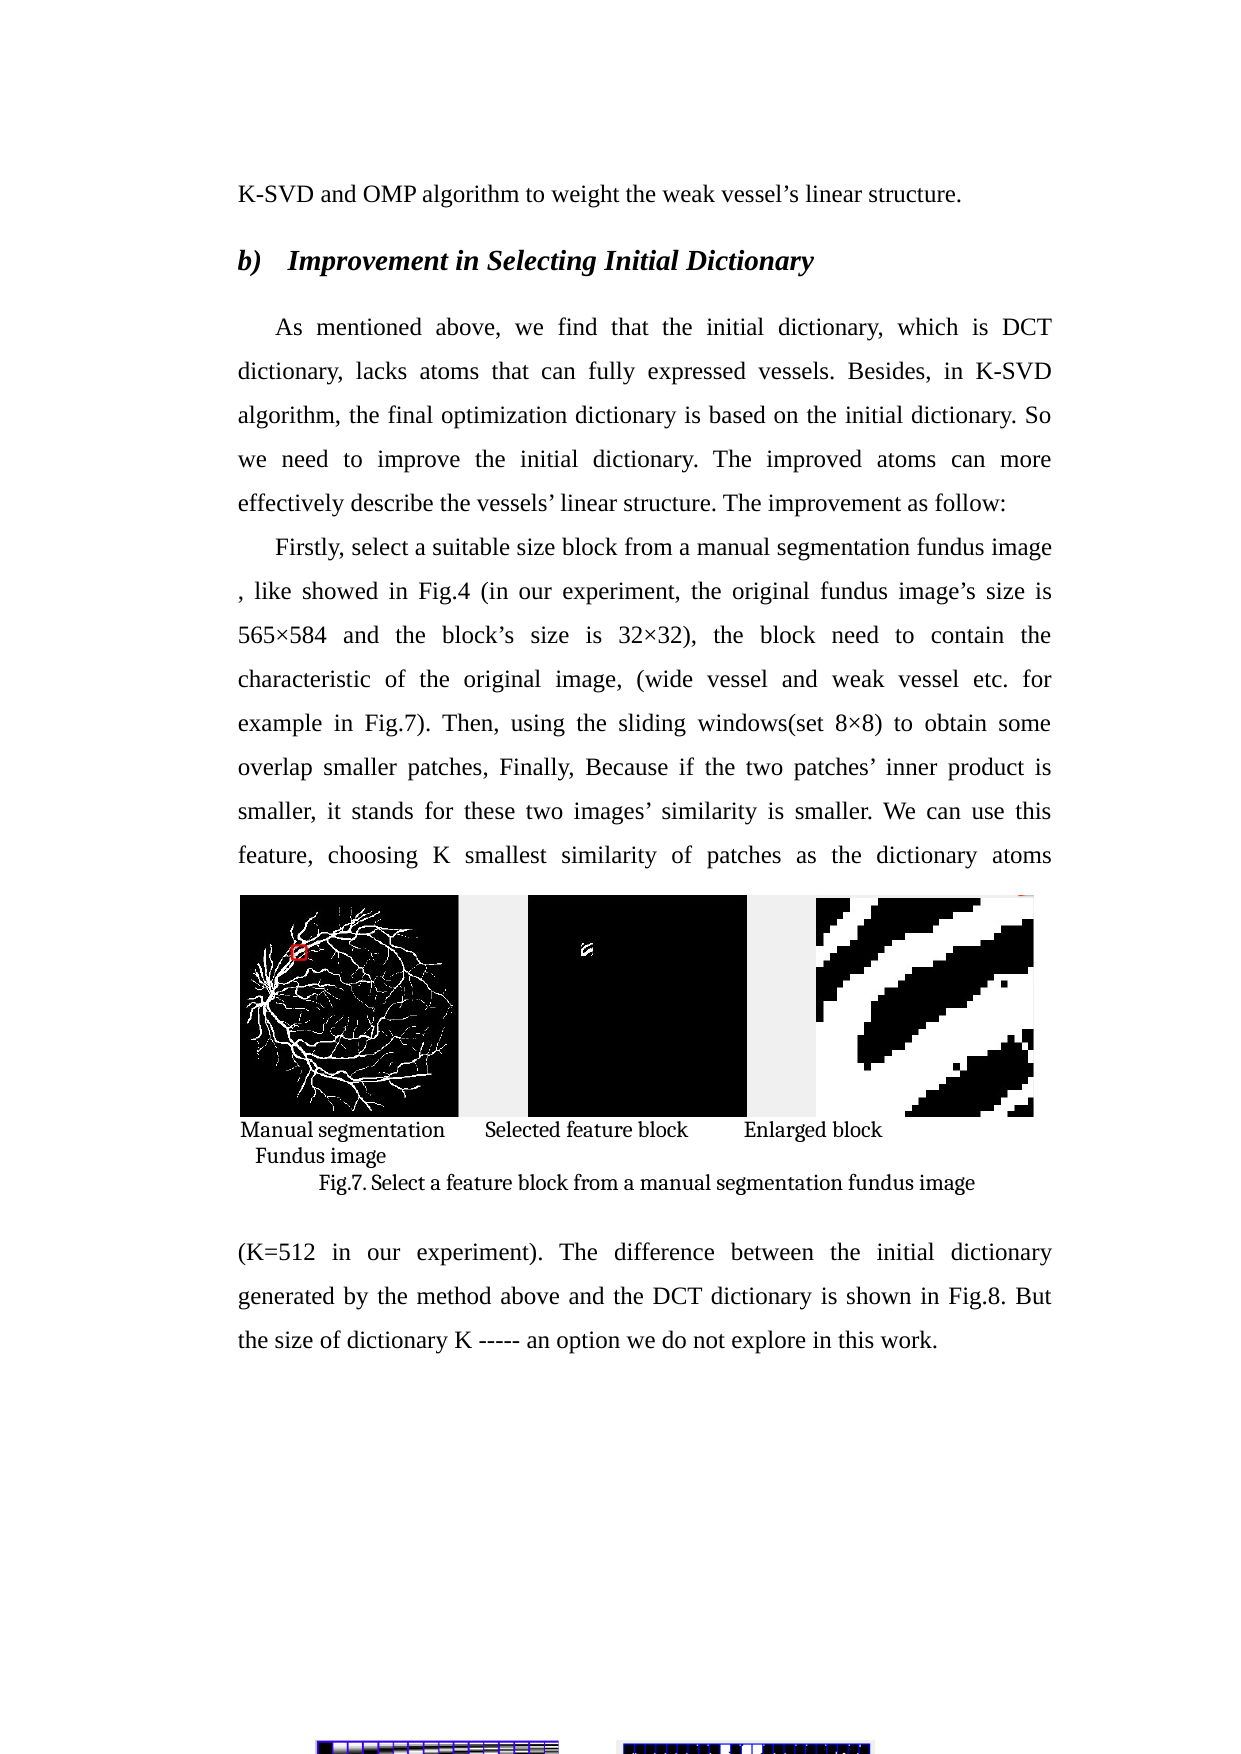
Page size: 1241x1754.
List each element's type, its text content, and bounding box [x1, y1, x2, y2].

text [238, 172, 1053, 216]
list Improvement in Selecting Initial Dictionary [237, 238, 1053, 282]
picture [616, 1740, 875, 1754]
list As mentioned above, we find that the initial dictionary, which is DCT dictionary, lacks atoms that can fully expressed vessels. Besides, in K-SVD algorithm, the final optimization dictionary is based on the initial dictionary. So we need to improve the initial dictionary. The improved atoms can more effectively describe the vessels’ linear structure. The improvement as follow: [238, 304, 1053, 524]
picture [240, 895, 1034, 1117]
picture [315, 1740, 559, 1754]
